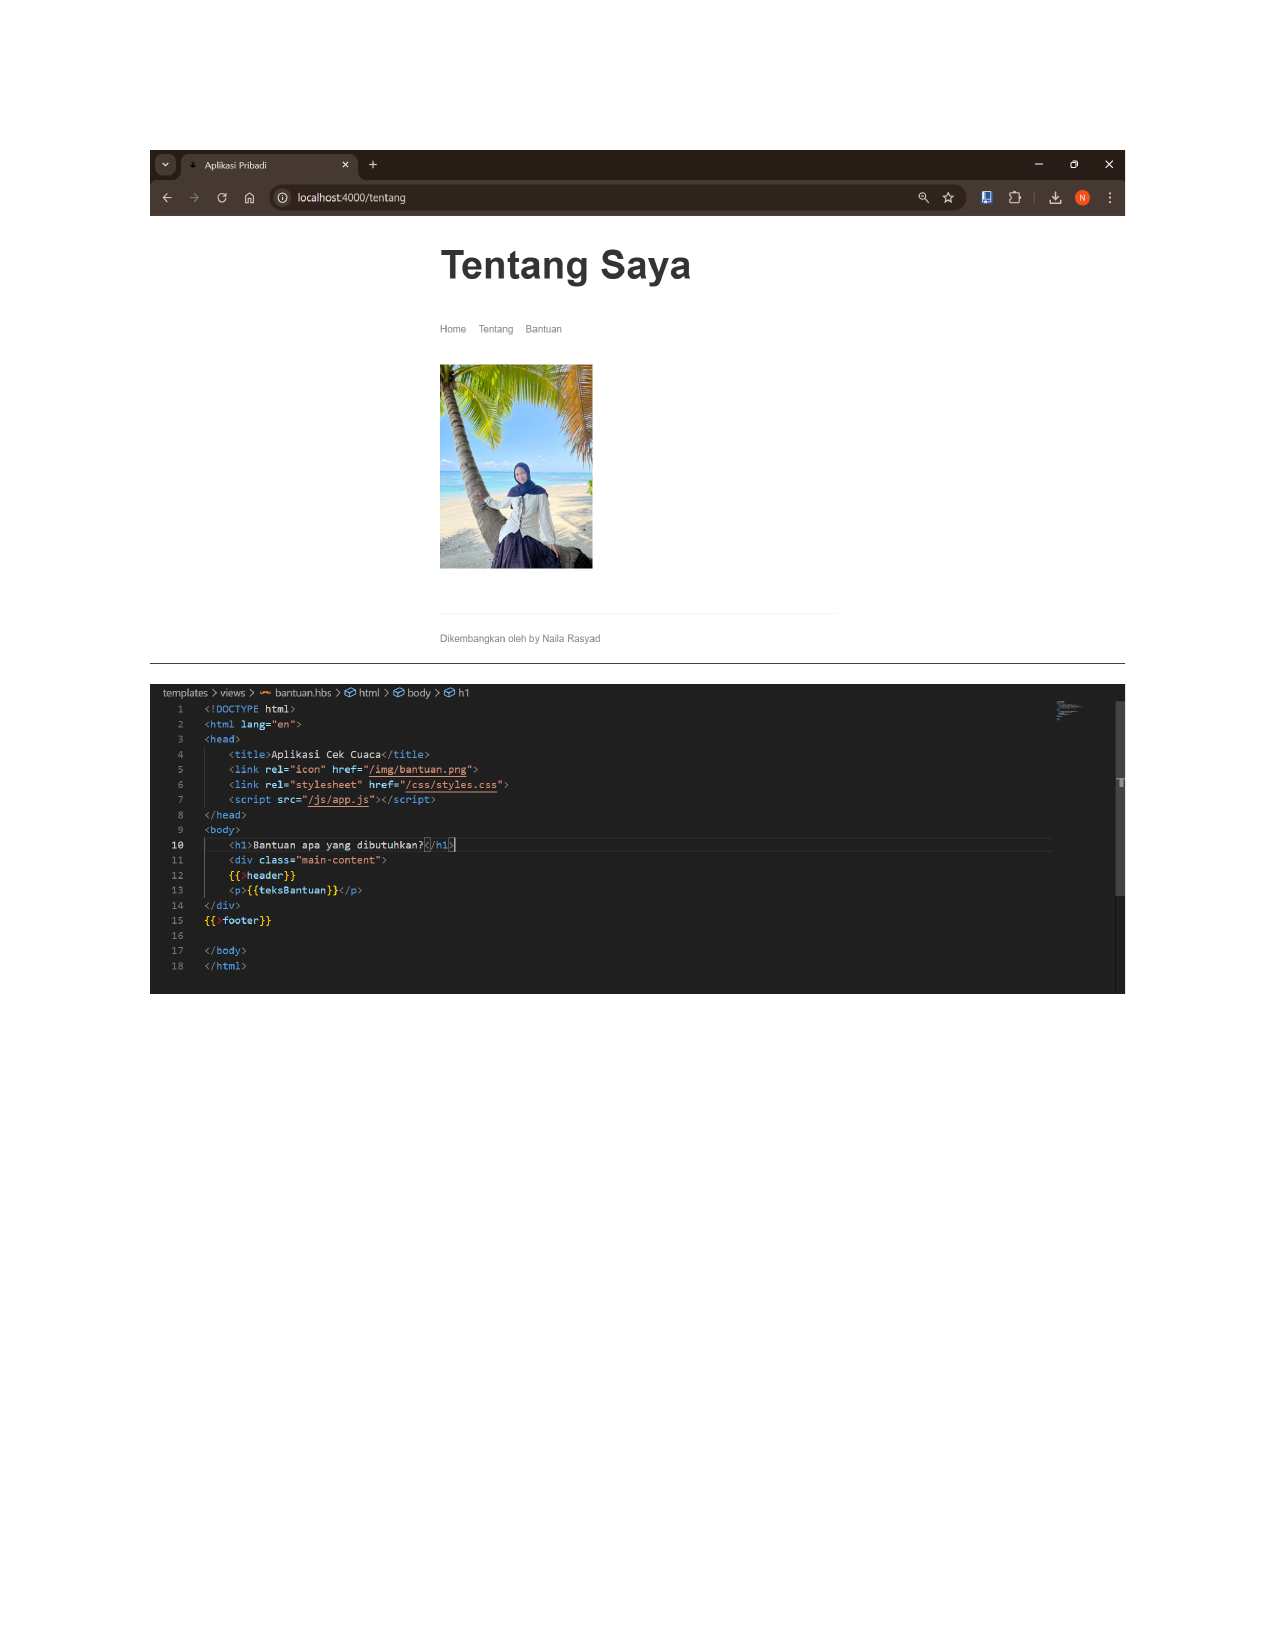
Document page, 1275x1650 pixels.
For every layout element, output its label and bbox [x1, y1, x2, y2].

picture [150, 684, 1125, 994]
picture [150, 150, 1125, 664]
